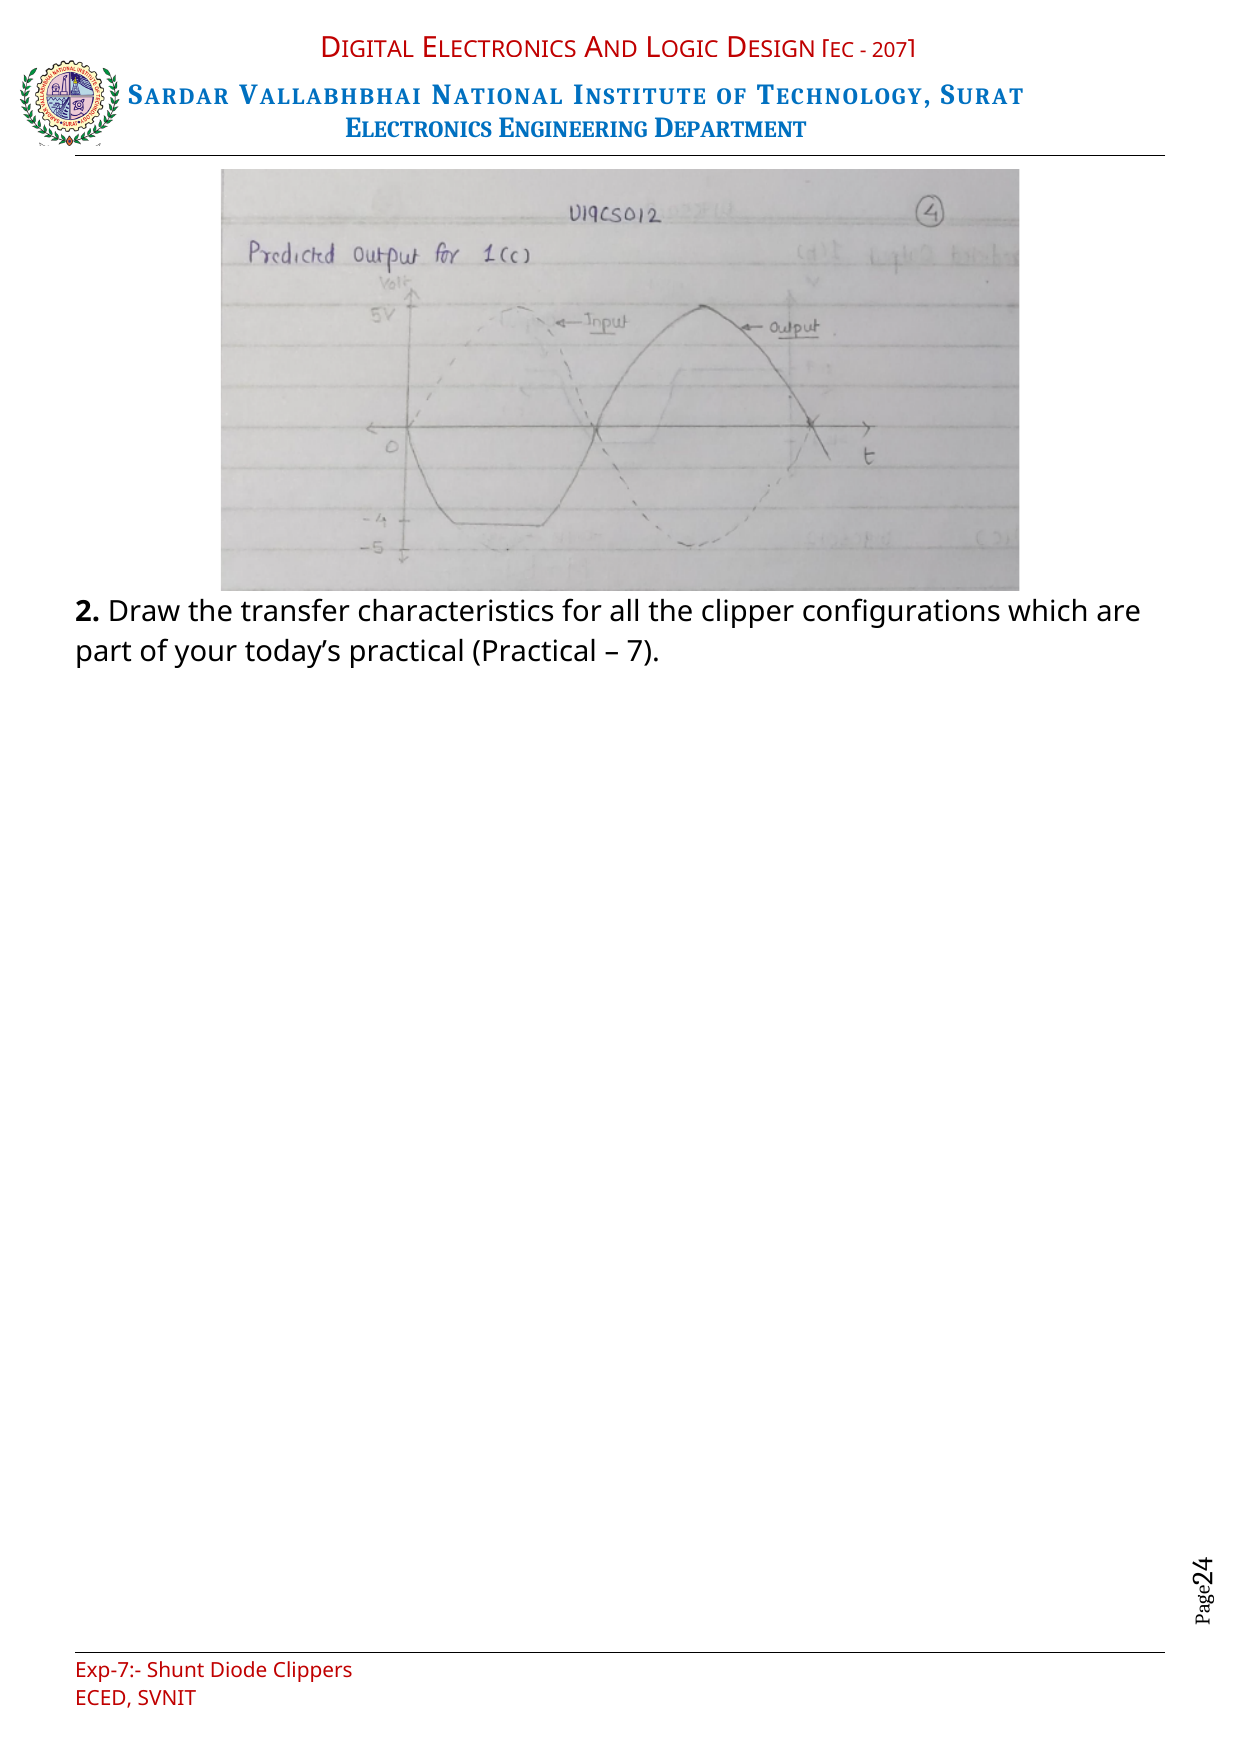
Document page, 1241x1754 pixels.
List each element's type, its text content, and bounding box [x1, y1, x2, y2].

picture [220, 169, 1020, 591]
picture [19, 60, 120, 146]
text 2. Draw the transfer characteristics for all the clipper configurations which are part of your today’s practical (Practical – 7). [75, 590, 1165, 670]
